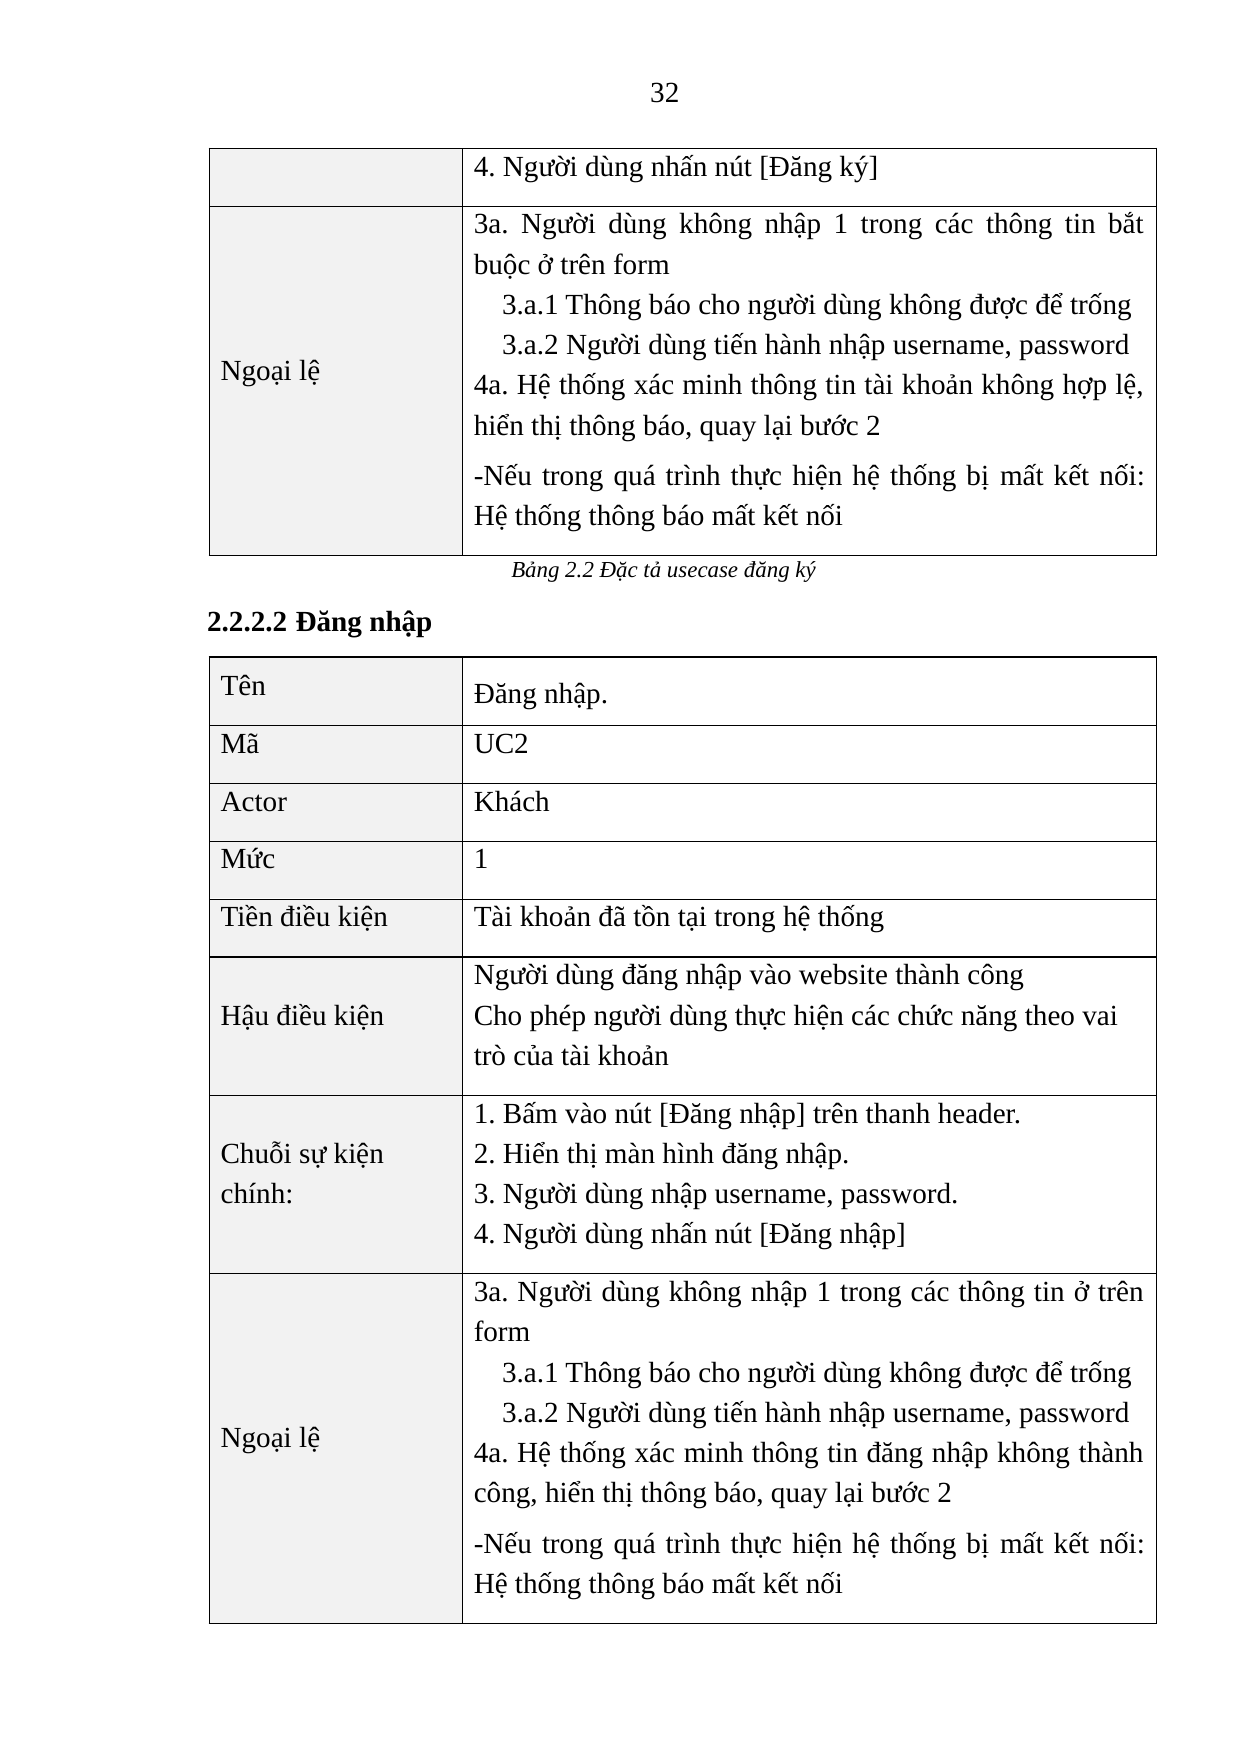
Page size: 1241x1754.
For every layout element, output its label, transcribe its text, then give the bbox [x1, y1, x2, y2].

table_cell Ngoại lệ [210, 1274, 462, 1623]
table_cell 1 [463, 842, 1156, 898]
table_header Đăng nhập. [463, 658, 1156, 725]
table_cell Actor [210, 784, 462, 841]
table_cell Người dùng đăng nhập vào website thành công Cho phép người dùng thực hiện các chức năng theo vai trò của tài khoản [463, 958, 1156, 1095]
table_cell UC2 [463, 726, 1156, 783]
table_cell Khách [463, 784, 1156, 841]
table_cell Chuỗi sự kiện chính: [210, 1096, 462, 1273]
table_cell Tài khoản đã tồn tại trong hệ thống [463, 900, 1156, 956]
list Đăng nhập [207, 604, 1122, 637]
table_cell 3a. Người dùng không nhập 1 trong các thông tin ở trên form 3.a.1 Thông báo cho người dùng không được để trống 3.a.2 Người dùng tiến hành nhập username, password 4a. Hệ thống xác minh thông tin đăng nhập không thành công, hiển thị thông báo, quay lại bước 2 -Nếu trong quá trình thực hiện hệ thống bị mất kết nối: Hệ thống thông báo mất kết nối [463, 1274, 1156, 1623]
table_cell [463, 149, 1156, 206]
table_cell Mức [210, 842, 462, 898]
table_cell Tiền điều kiện [210, 900, 462, 956]
table_cell Mã [210, 726, 462, 783]
table_cell 3a. Người dùng không nhập 1 trong các thông tin bắt buộc ở trên form 3.a.1 Thông báo cho người dùng không được để trống 3.a.2 Người dùng tiến hành nhập username, password 4a. Hệ thống xác minh thông tin tài khoản không hợp lệ, hiển thị thông báo, quay lại bước 2 -Nếu trong quá trình thực hiện hệ thống bị mất kết nối: Hệ thống thông báo mất kết nối [463, 207, 1156, 555]
table_cell 1. Bấm vào nút [Đăng nhập] trên thanh header. 2. Hiển thị màn hình đăng nhập. 3. Người dùng nhập username, password. 4. Người dùng nhấn nút [Đăng nhập] [463, 1096, 1156, 1273]
table_cell Hậu điều kiện [210, 958, 462, 1095]
table_header Tên [210, 658, 462, 725]
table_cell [210, 149, 462, 206]
table_cell Ngoại lệ [210, 207, 462, 555]
